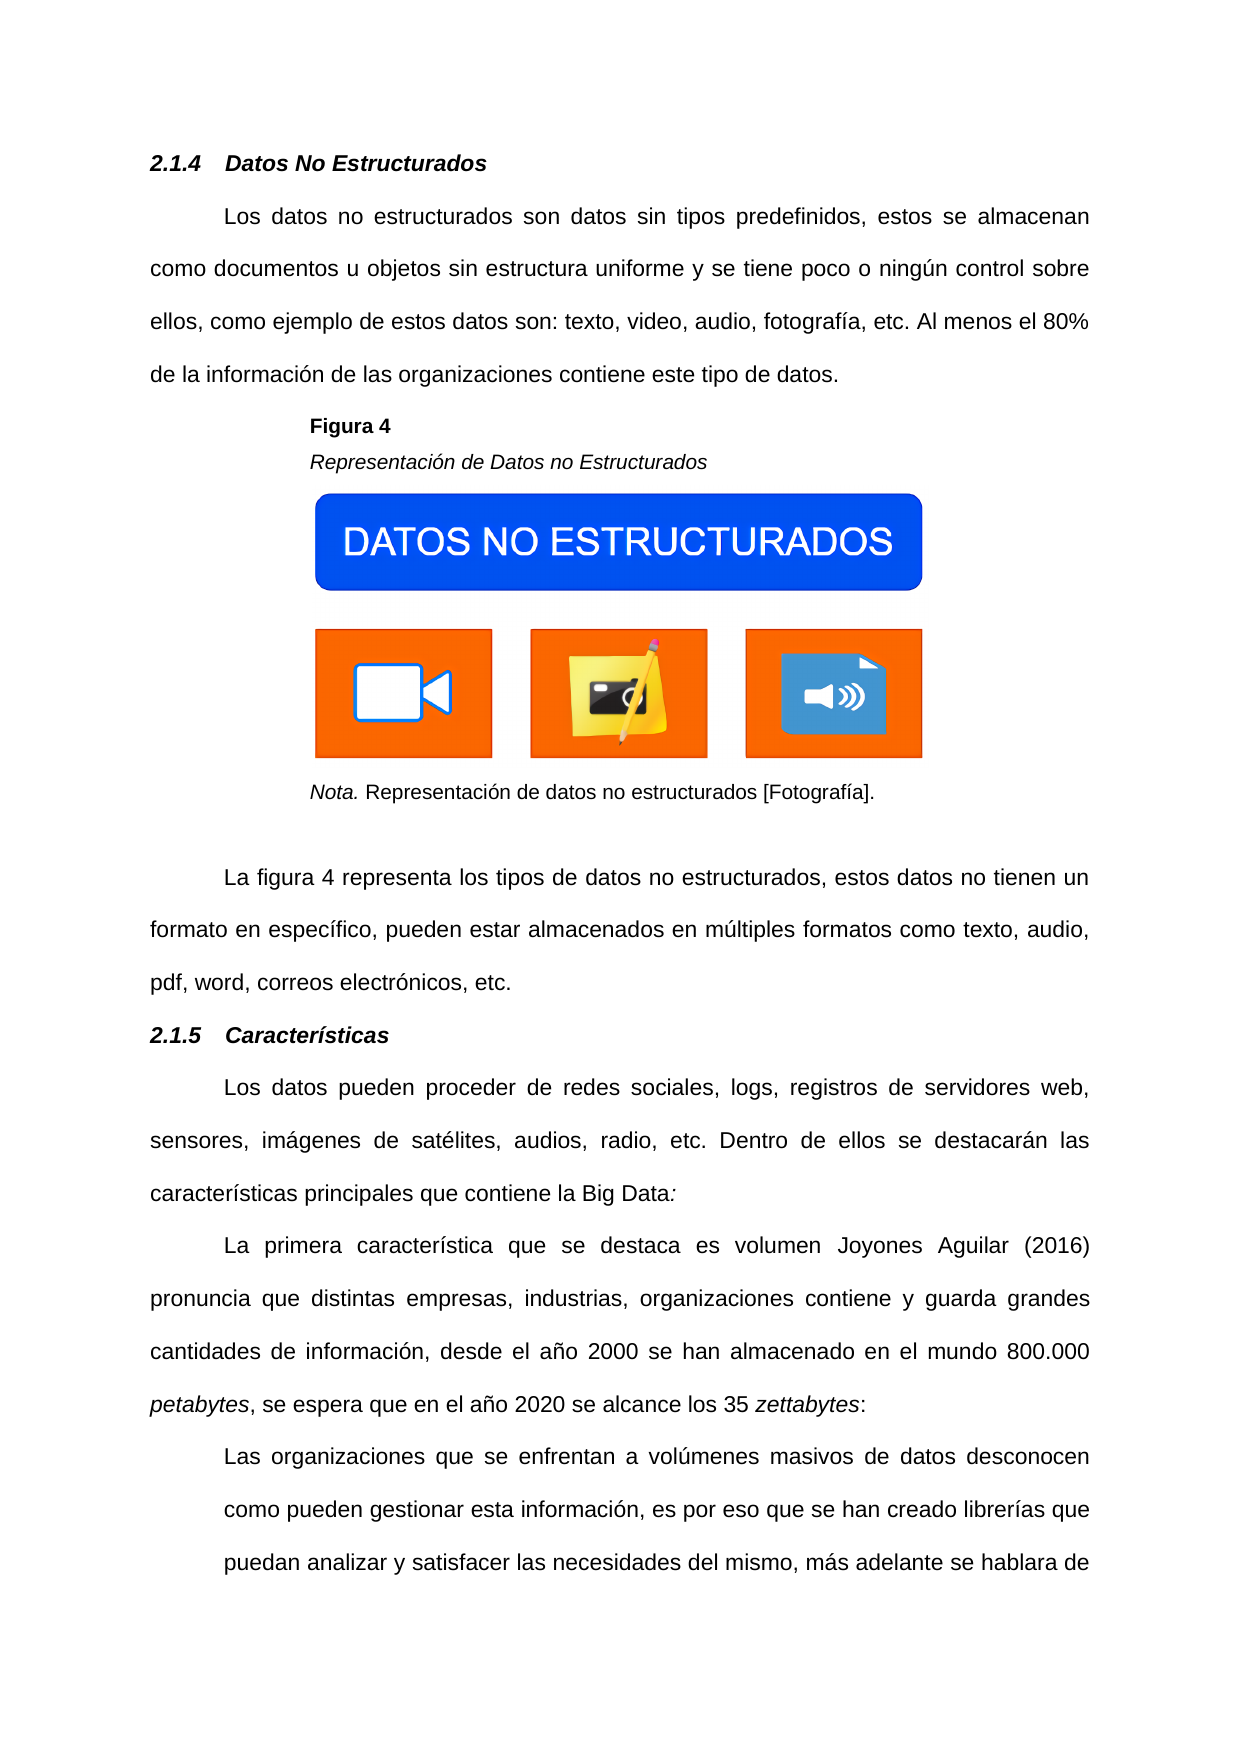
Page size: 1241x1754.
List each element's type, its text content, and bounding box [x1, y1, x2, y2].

text Figura 4 [309, 413, 1090, 437]
subtitle Datos No Estructurados [150, 150, 1090, 176]
text Representación de Datos no Estructurados [309, 449, 1090, 473]
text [224, 1443, 1090, 1575]
text Nota. Representación de datos no estructurados [Fotografía]. [309, 780, 925, 804]
text Los datos pueden proceder de redes sociales, logs, registros de servidores web, sensores, imágenes de satélites, audios, radio, etc. Dentro de ellos se destacarán las características principales que contiene la Big Data: [150, 1074, 1090, 1206]
picture [311, 485, 929, 768]
text La figura 4 representa los tipos de datos no estructurados, estos datos no tienen un formato en específico, pueden estar almacenados en múltiples formatos como texto, audio, pdf, word, correos electrónicos, etc. [150, 863, 1090, 995]
text Los datos no estructurados son datos sin tipos predefinidos, estos se almacenan como documentos u objetos sin estructura uniforme y se tiene poco o ningún control sobre ellos, como ejemplo de estos datos son: texto, video, audio, fotografía, etc. Al menos el 80% de la información de las organizaciones contiene este tipo de datos. [150, 203, 1090, 387]
subtitle Características [150, 1022, 1090, 1048]
text La primera característica que se destaca es volumen Joyones Aguilar (2016) pronuncia que distintas empresas, industrias, organizaciones contiene y guarda grandes cantidades de información, desde el año 2000 se han almacenado en el mundo 800.000 petabytes, se espera que en el año 2020 se alcance los 35 zettabytes: [150, 1232, 1090, 1417]
